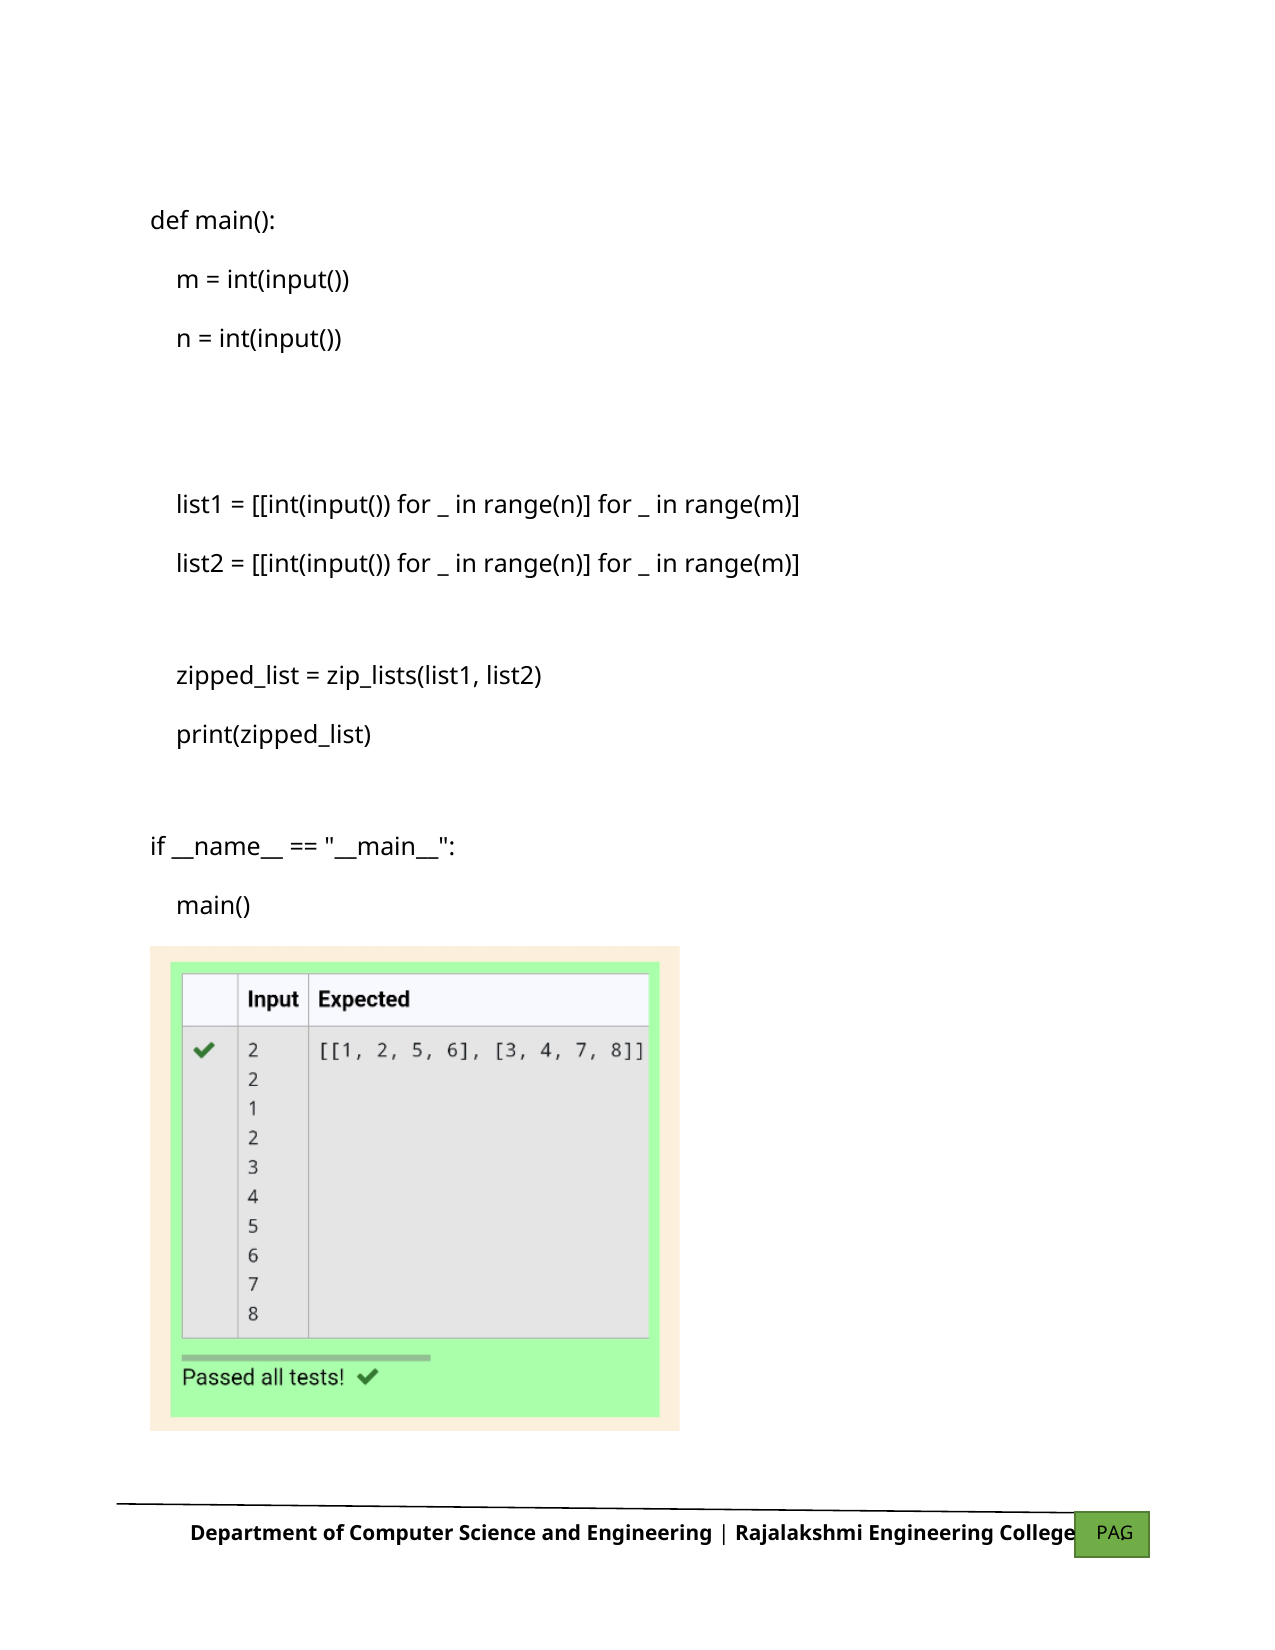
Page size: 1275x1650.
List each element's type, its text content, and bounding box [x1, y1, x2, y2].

text if __name__ == "__main__": [150, 828, 1125, 863]
picture [150, 946, 680, 1431]
text main() [150, 888, 1125, 922]
text list1 = [[int(input()) for _ in range(n)] for _ in range(m)] [150, 486, 1125, 520]
text m = int(input()) [150, 262, 1125, 296]
text zipped_list = zip_lists(list1, list2) [150, 657, 1125, 691]
text list2 = [[int(input()) for _ in range(n)] for _ in range(m)] [150, 545, 1125, 579]
text n = int(input()) [150, 321, 1125, 355]
text def main(): [150, 203, 1125, 237]
text print(zipped_list) [150, 716, 1125, 751]
